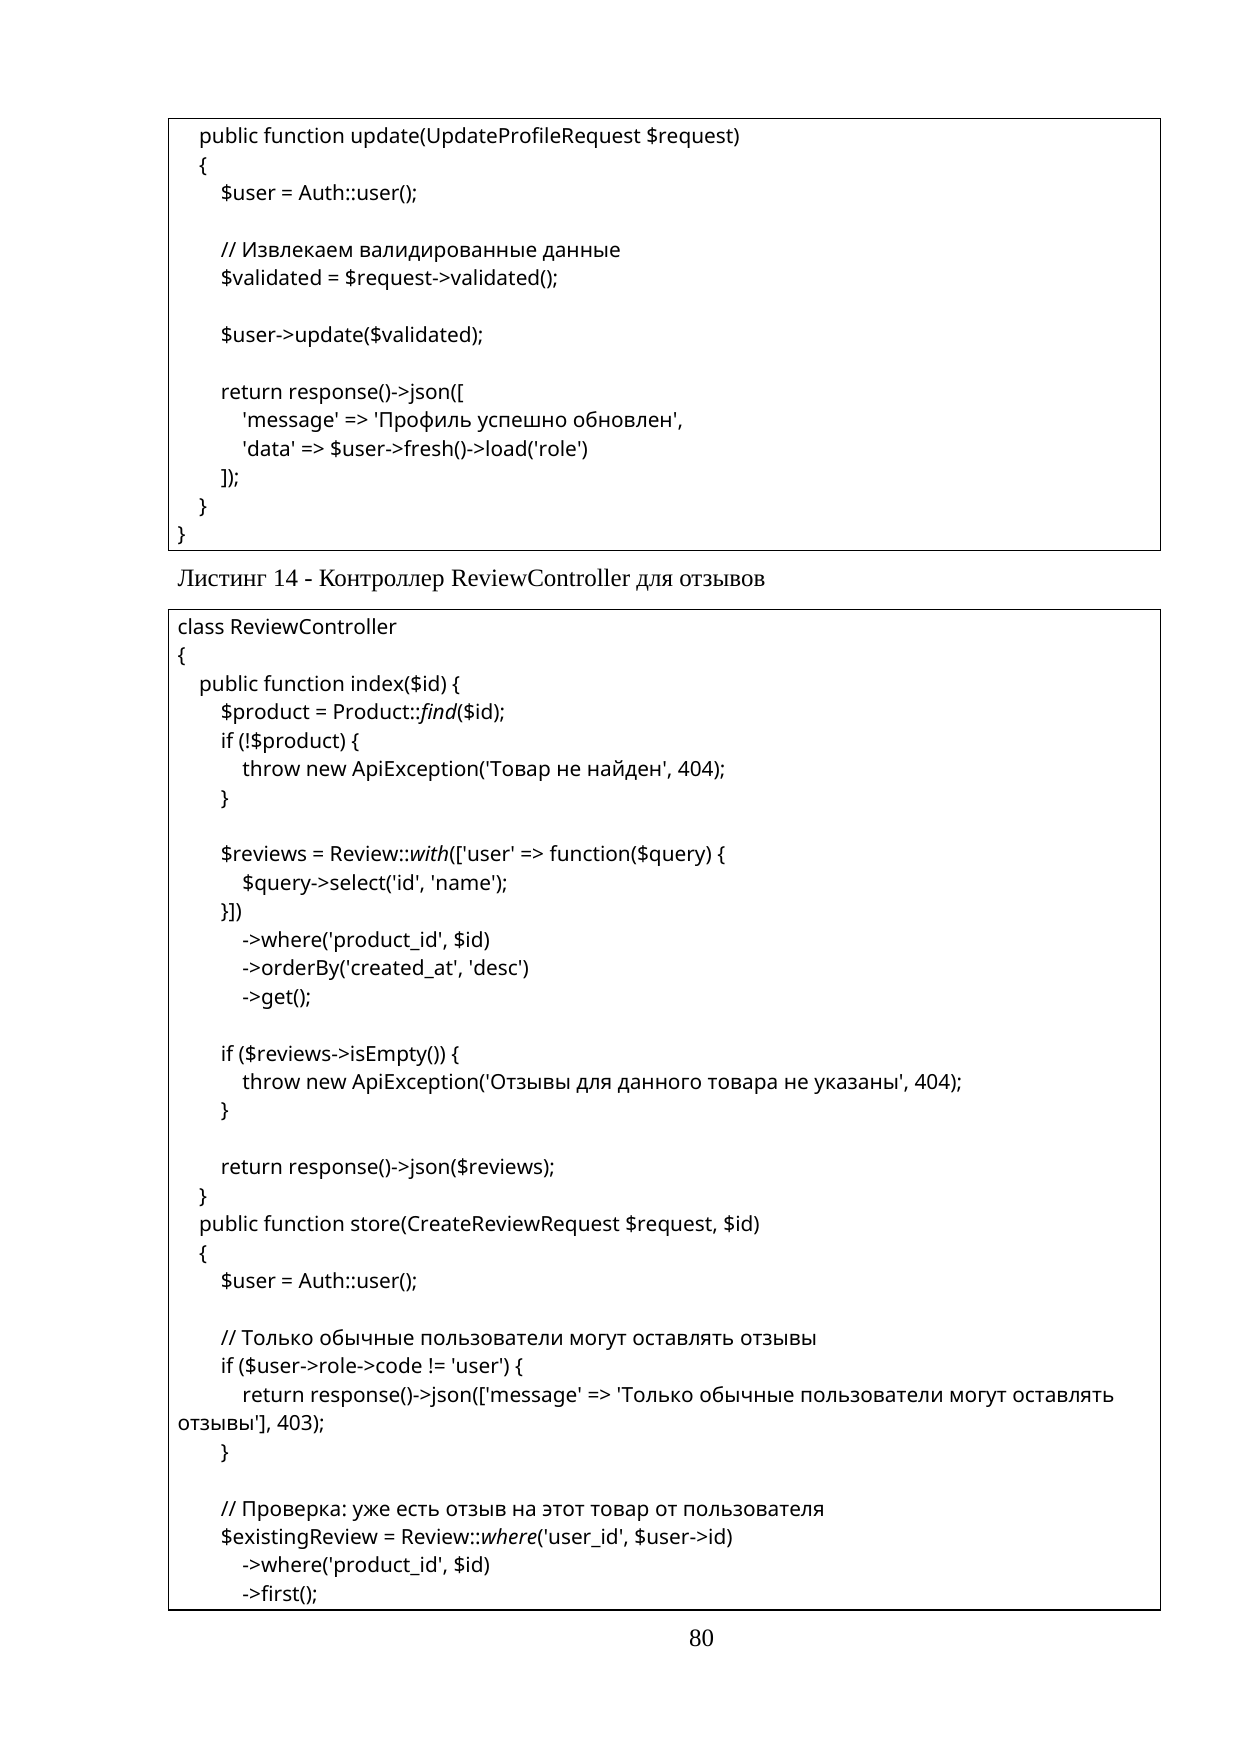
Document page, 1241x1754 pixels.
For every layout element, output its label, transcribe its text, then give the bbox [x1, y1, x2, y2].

text Листинг 14 - Контроллер ReviewController для отзывов [177, 563, 1152, 592]
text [169, 119, 1160, 550]
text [169, 610, 1160, 1609]
